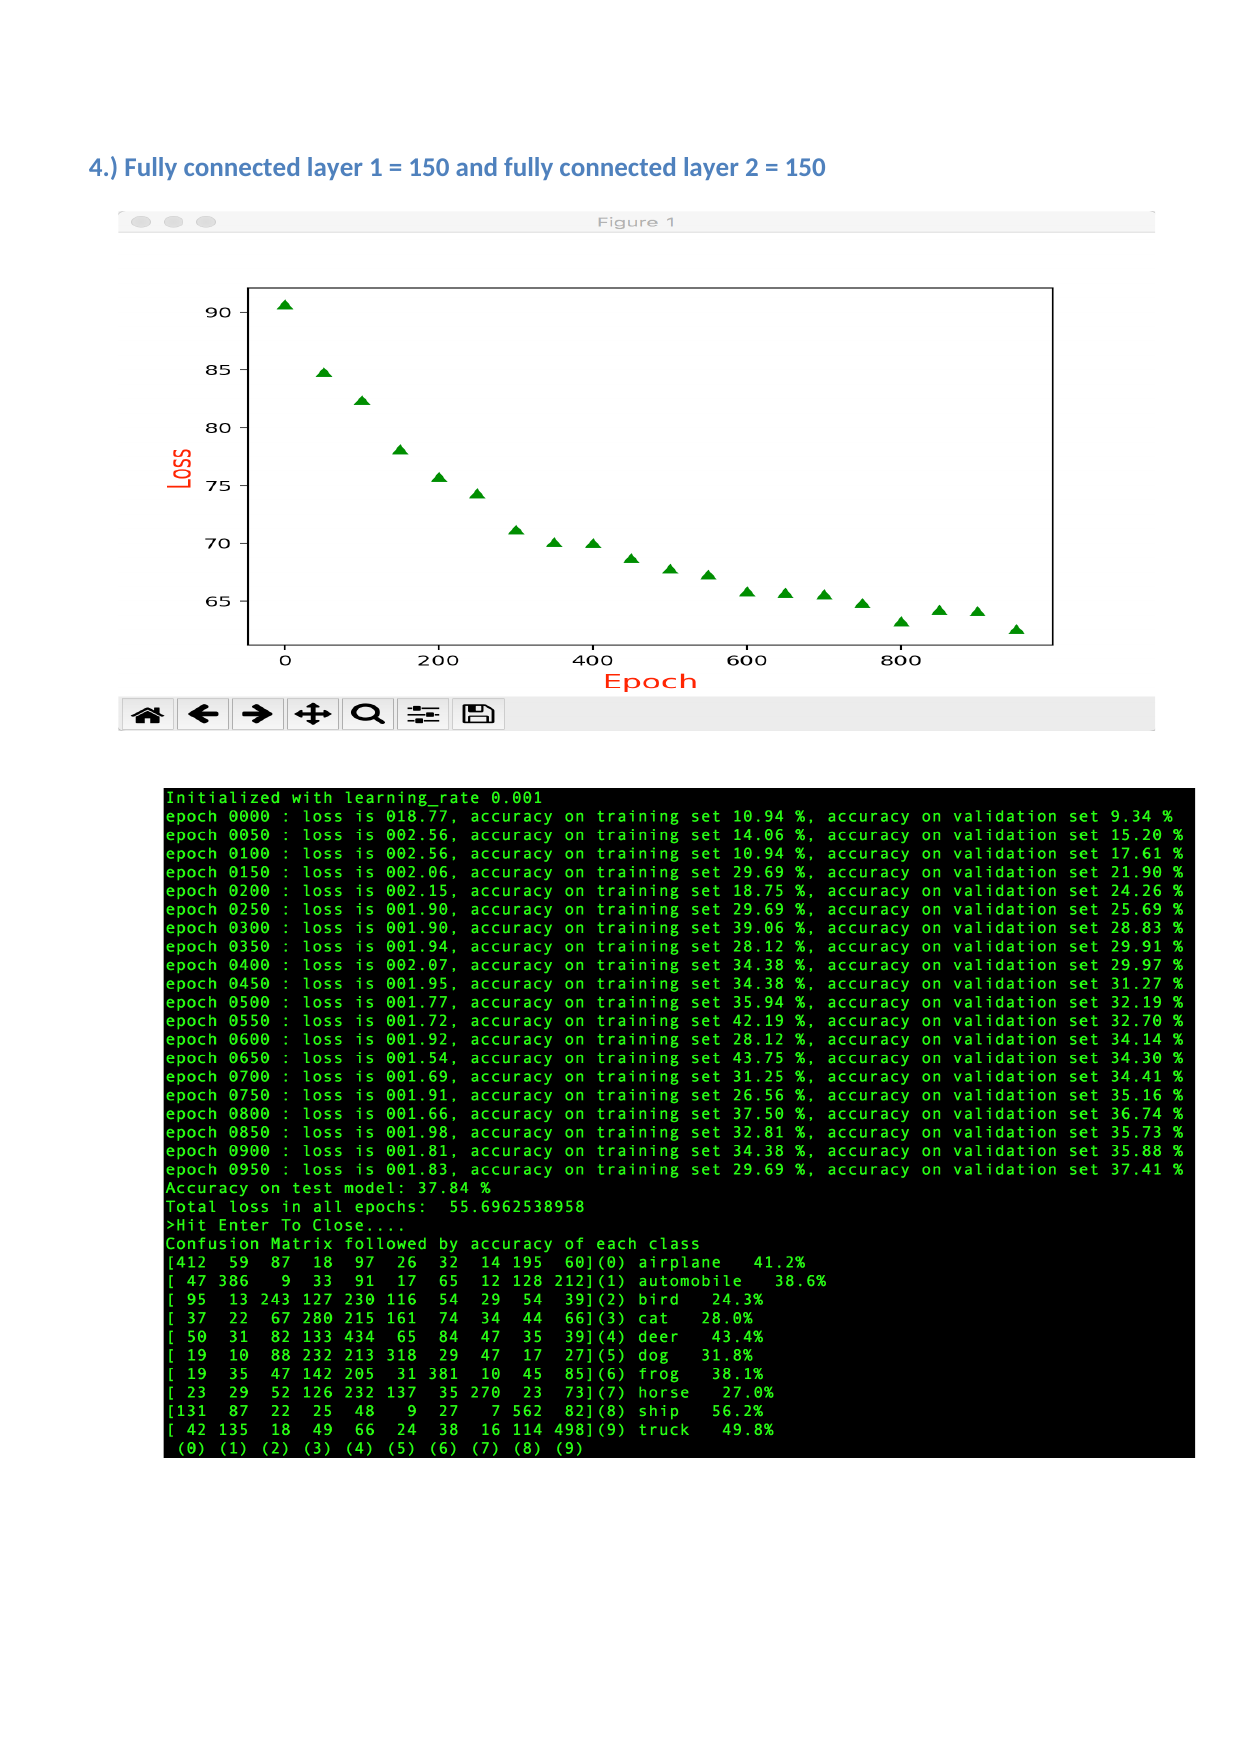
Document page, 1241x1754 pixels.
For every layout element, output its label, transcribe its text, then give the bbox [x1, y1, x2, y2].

picture [118, 211, 1156, 731]
picture [163, 788, 1196, 1458]
subtitle 4.) Fully connected layer 1 = 150 and fully connected layer 2 = 150 [89, 150, 1053, 183]
